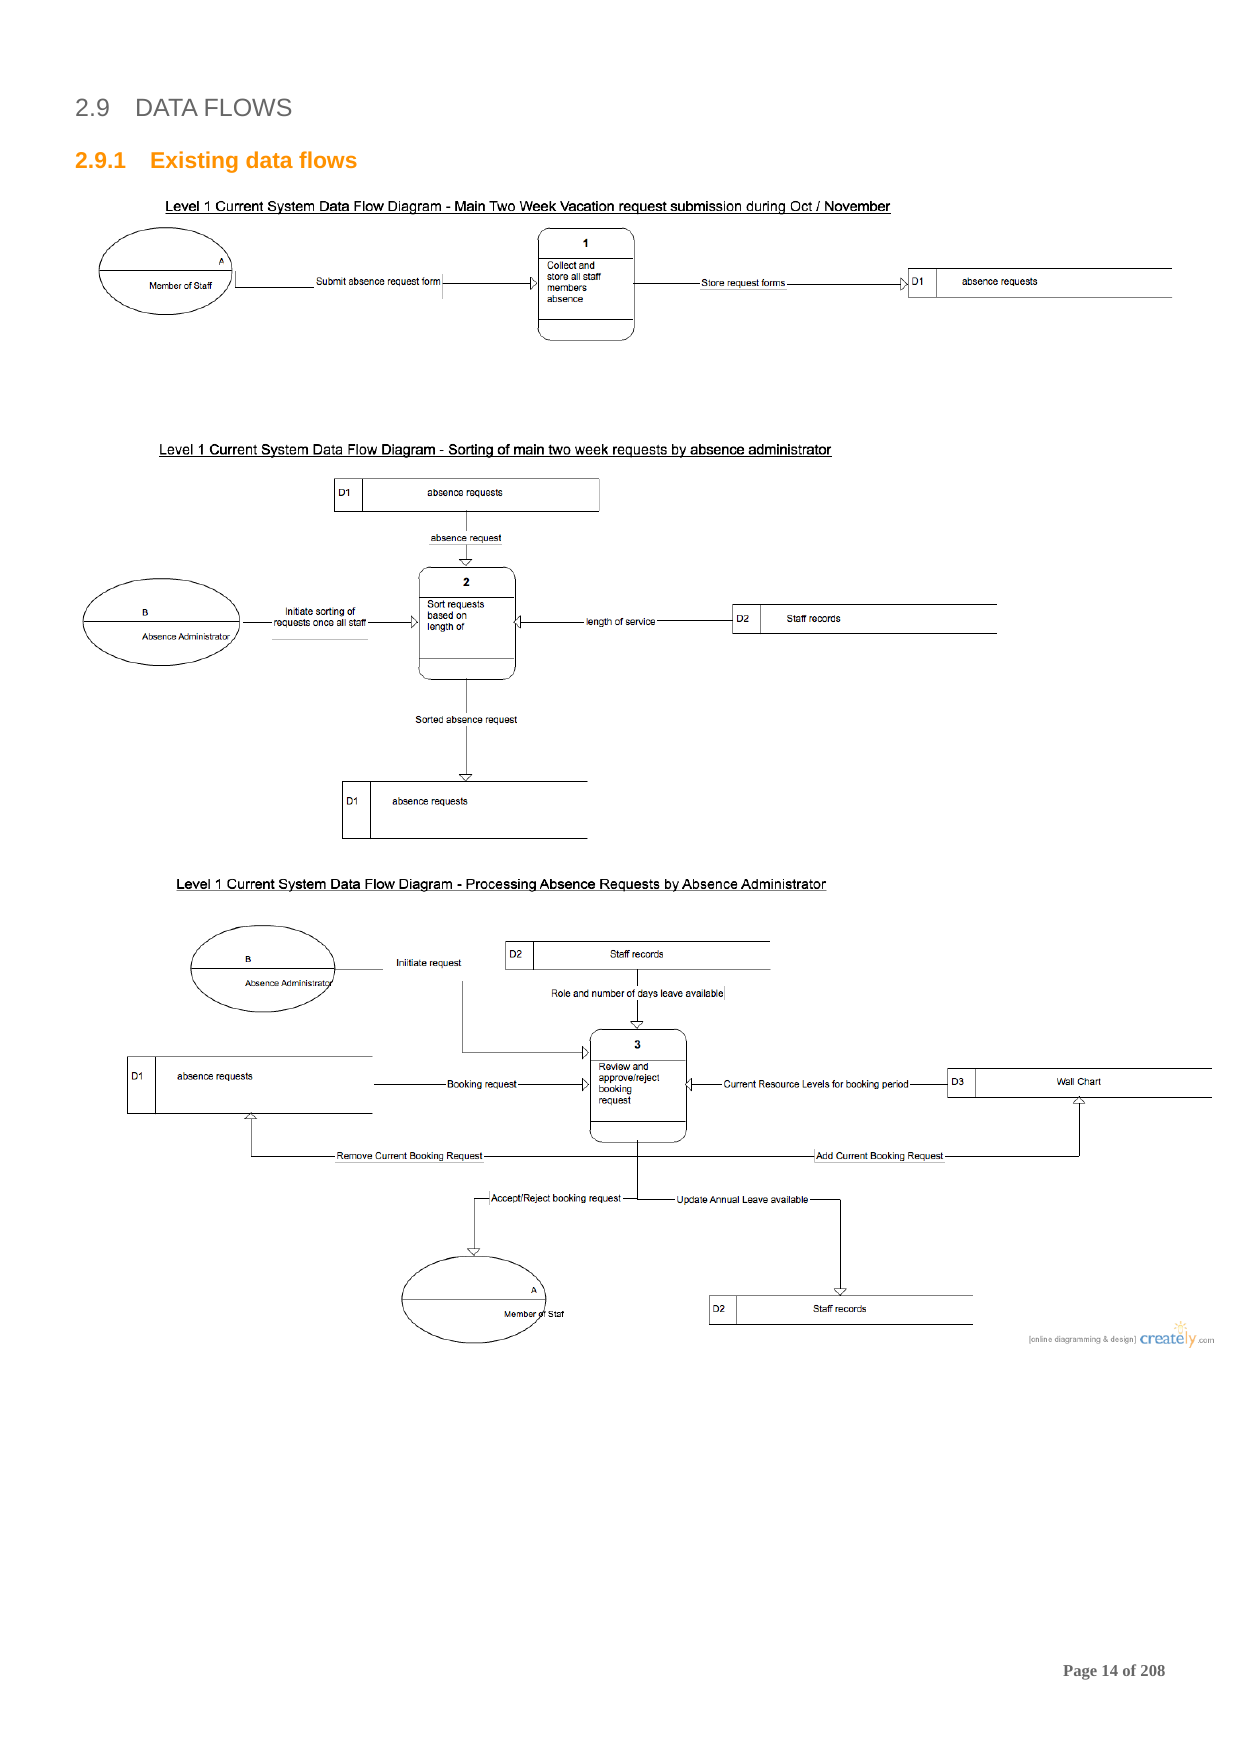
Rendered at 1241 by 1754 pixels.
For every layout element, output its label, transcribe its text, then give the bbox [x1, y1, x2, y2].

subtitle Data flows [75, 93, 1165, 122]
subtitle Existing data flows [75, 147, 1165, 173]
picture [75, 191, 1218, 1351]
